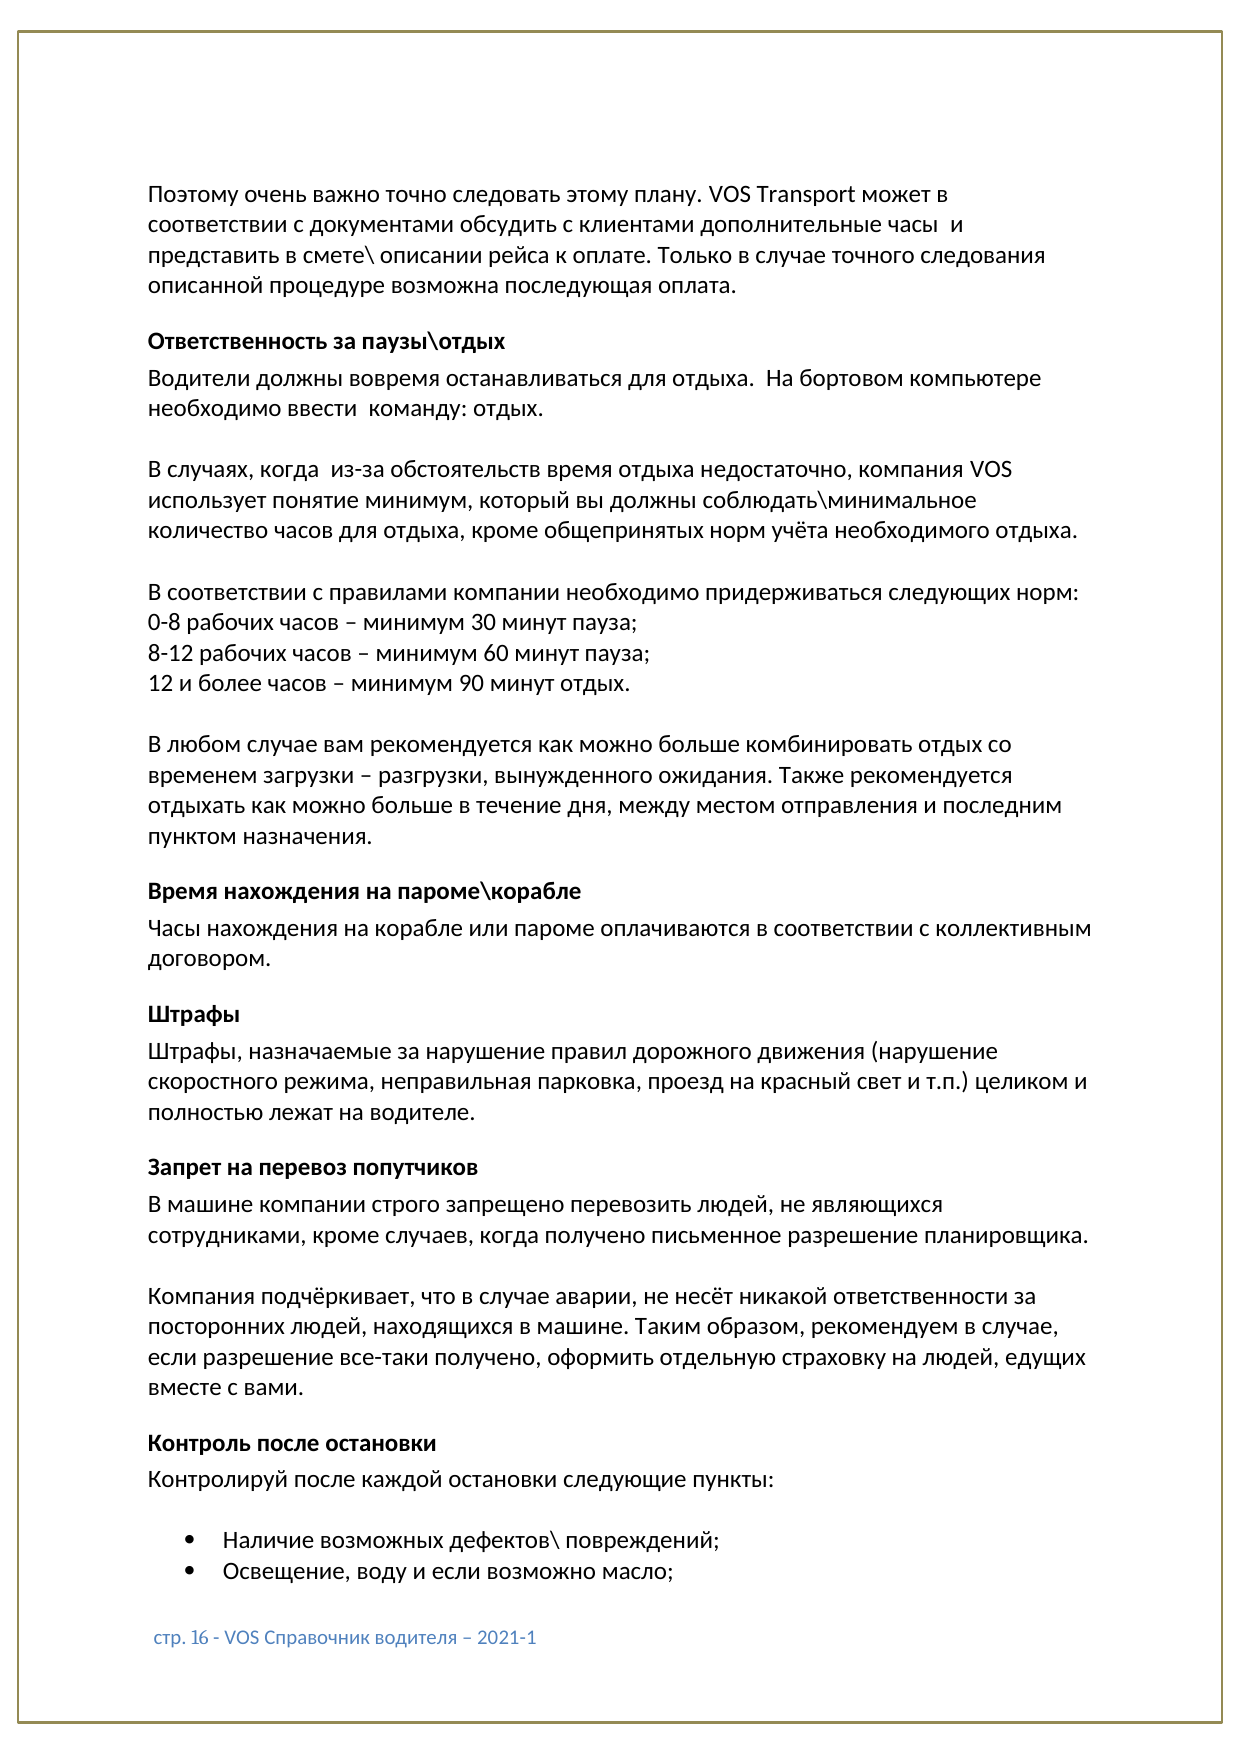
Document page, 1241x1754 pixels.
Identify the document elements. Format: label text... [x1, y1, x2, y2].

text Часы нахождения на корабле или пароме оплачиваются в соответствии с коллективным договором. [148, 912, 1093, 973]
text Компания подчёркивает, что в случае аварии, не несёт никакой ответственности за посторонних людей, находящихся в машине. Таким образом, рекомендуем в случае, если разрешение все-таки получено, оформить отдельную страховку на людей, едущих вместе с вами. [148, 1280, 1093, 1402]
text В соответствии с правилами компании необходимо придерживаться следующих норм: [148, 576, 1093, 606]
subtitle Время нахождения на пароме\корабле [148, 875, 1093, 906]
subtitle Штрафы [148, 998, 1093, 1029]
text 0-8 рабочих часов – минимум 30 минут пауза; [148, 606, 1093, 637]
text В машине компании строго запрещено перевозить людей, не являющихся сотрудниками, кроме случаев, когда получено письменное разрешение планировщика. [148, 1188, 1093, 1249]
subtitle Ответственность за паузы\отдых [148, 325, 1093, 356]
text В любом случае вам рекомендуется как можно больше комбинировать отдых со временем загрузки – разгрузки, вынужденного ожидания. Также рекомендуется отдыхать как можно больше в течение дня, между местом отправления и последним пунктом назначения. [148, 728, 1093, 850]
text Поэтому очень важно точно следовать этому плану. VOS Transport может в соответствии с документами обсудить с клиентами дополнительные часы и представить в смете\ описании рейса к оплате. Только в случае точного следования описанной процедуре возможна последующая оплата. [148, 178, 1093, 300]
text Водители должны вовремя останавливаться для отдыха. На бортовом компьютере необходимо ввести команду: отдых. [148, 362, 1093, 423]
text 8-12 рабочих часов – минимум 60 минут пауза; [148, 637, 1093, 667]
text Штрафы, назначаемые за нарушение правил дорожного движения (нарушение скоростного режима, неправильная парковка, проезд на красный свет и т.п.) целиком и полностью лежат на водителе. [148, 1035, 1093, 1126]
subtitle Запрет на перевоз попутчиков [148, 1151, 1093, 1182]
list Освещение, воду и если возможно масло; [185, 1555, 1093, 1586]
text Контролируй после каждой остановки следующие пункты: [148, 1464, 1093, 1494]
text В случаях, когда из-за обстоятельств время отдыха недостаточно, компания VOS использует понятие минимум, который вы должны соблюдать\минимальное количество часов для отдыха, кроме общепринятых норм учёта необходимого отдыха. [148, 453, 1093, 545]
text 12 и более часов – минимум 90 минут отдых. [148, 667, 1093, 698]
subtitle Контроль после остановки [148, 1427, 1093, 1457]
list Наличие возможных дефектов\ повреждений; [185, 1525, 1093, 1555]
